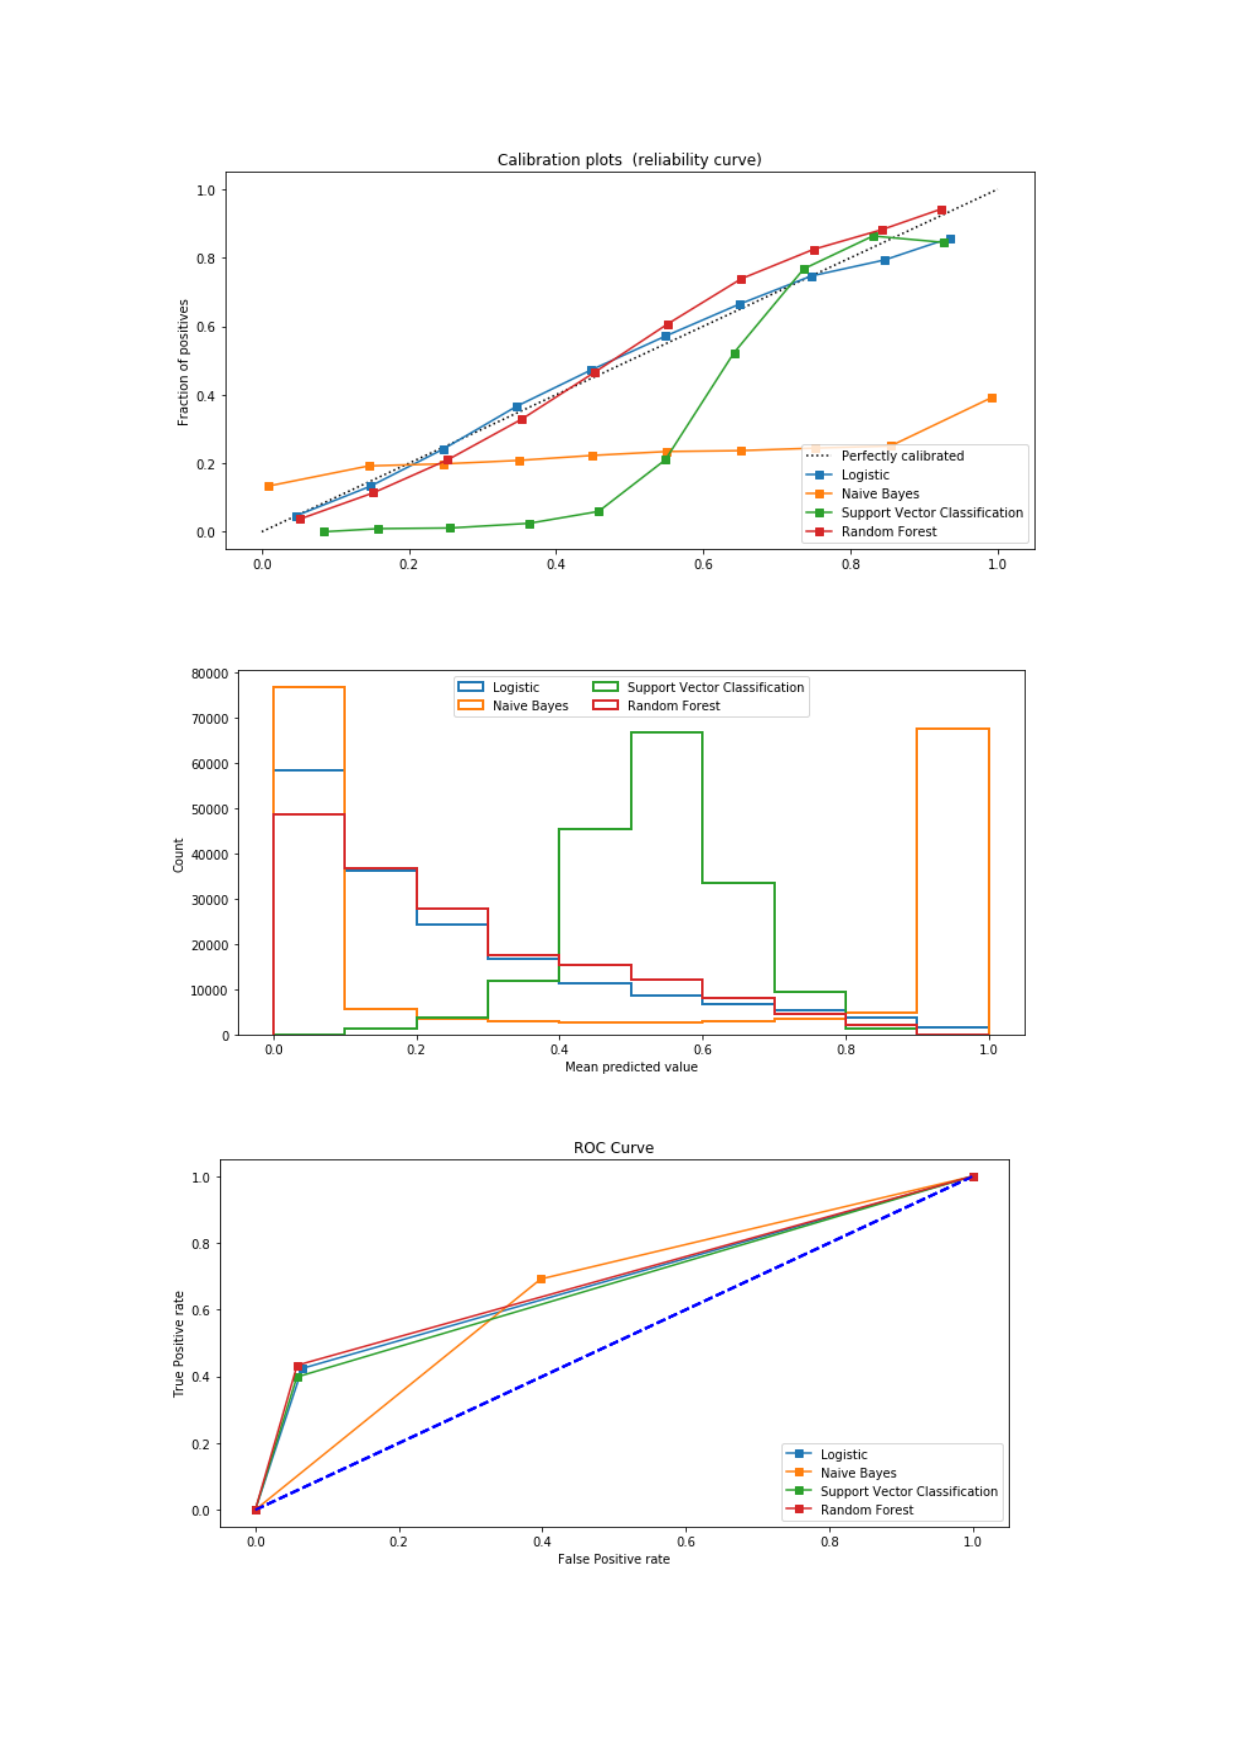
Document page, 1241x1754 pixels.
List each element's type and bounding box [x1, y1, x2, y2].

picture [150, 150, 1090, 597]
picture [150, 1136, 1090, 1581]
picture [150, 648, 1059, 1085]
